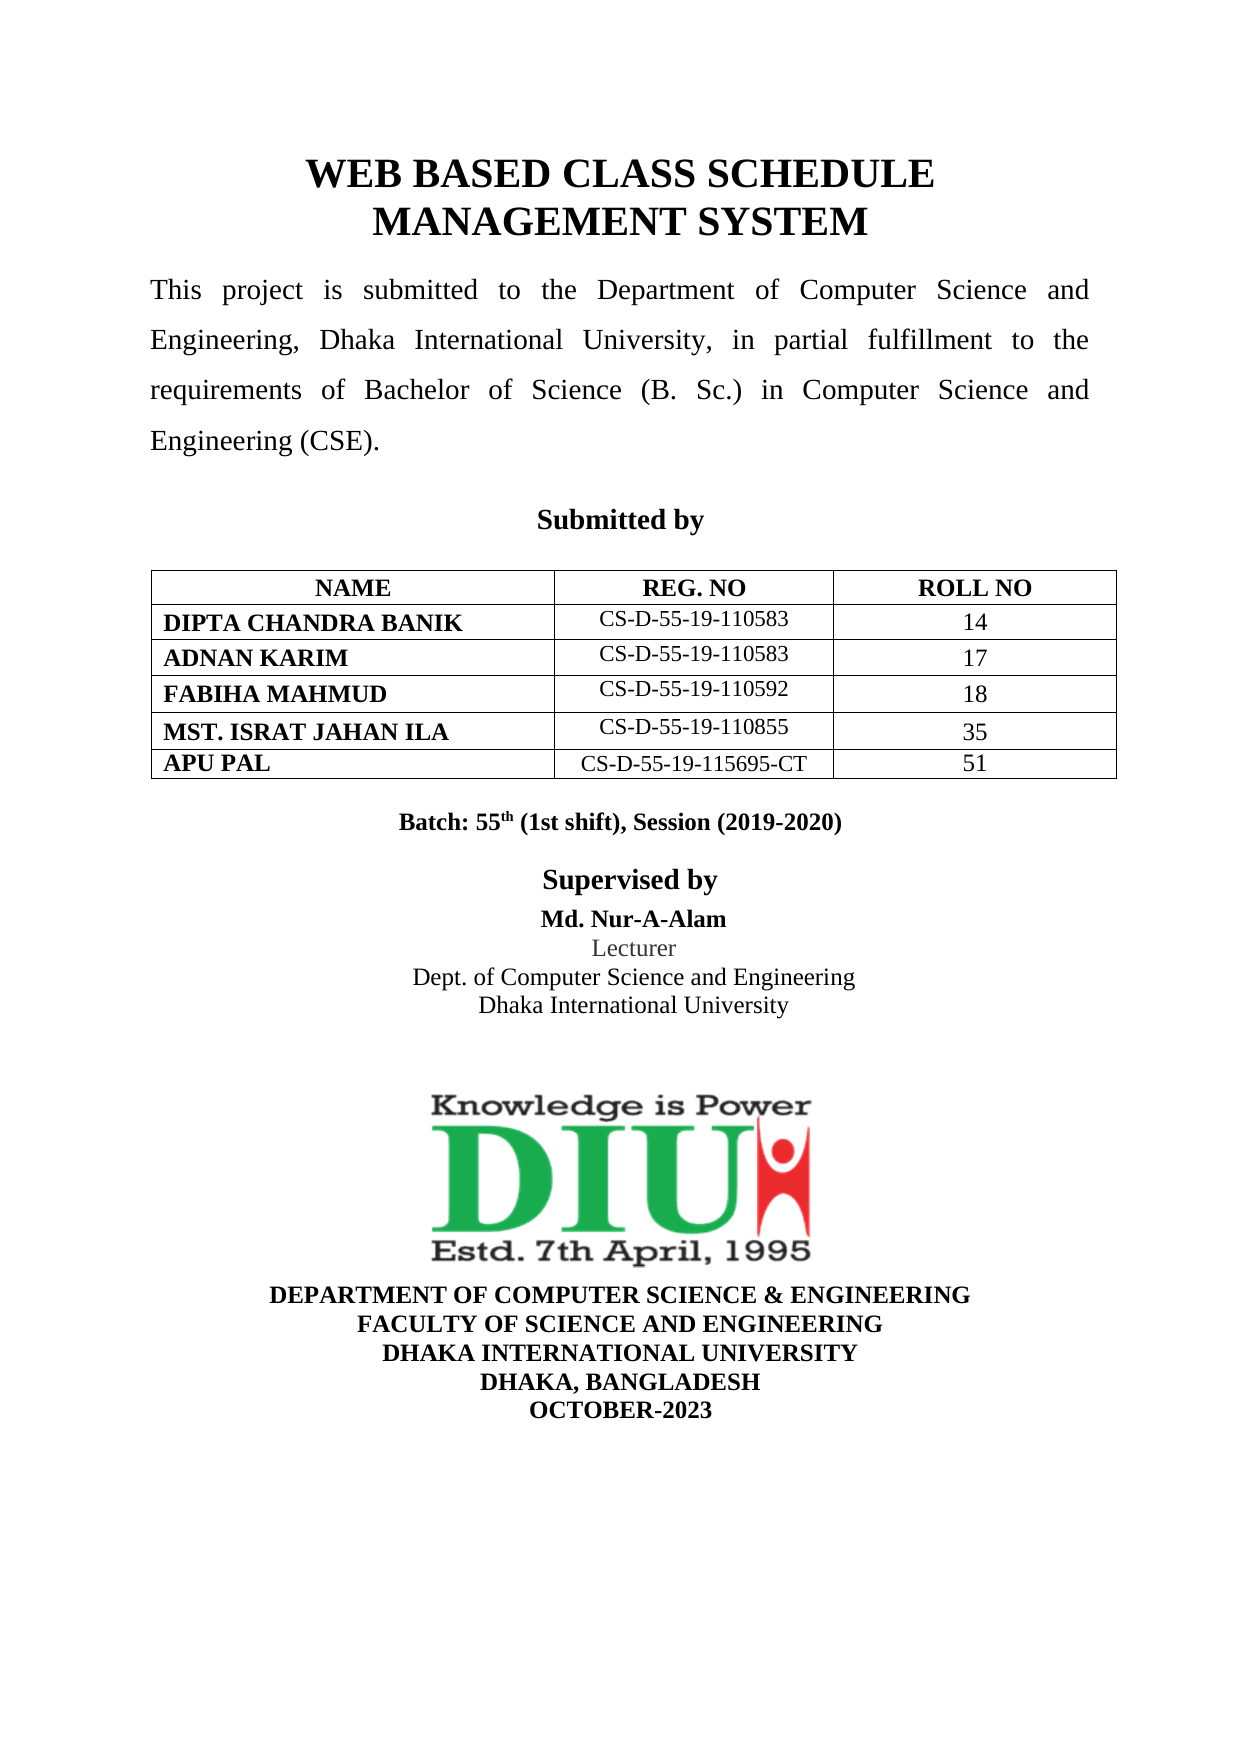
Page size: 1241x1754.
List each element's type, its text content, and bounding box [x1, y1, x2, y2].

table_header ROLL NO [834, 571, 1116, 604]
table_cell 18 [834, 676, 1116, 712]
table_cell CS-D-55-19-110855 [555, 713, 833, 749]
text Submitted by [224, 502, 1017, 536]
text Dhaka International University [110, 991, 1157, 1019]
table_cell 35 [834, 713, 1116, 749]
table_cell MST. ISRAT JAHAN ILA [152, 713, 554, 749]
table_cell CS-D-55-19-115695-CT [555, 750, 833, 778]
text OCTOBER-2023 [224, 1395, 1017, 1424]
table_cell 17 [834, 640, 1116, 674]
table_cell 51 [834, 750, 1116, 778]
text Supervised by [110, 862, 1157, 896]
picture [431, 1094, 812, 1268]
text Lecturer [110, 933, 1157, 962]
table_header NAME [152, 571, 554, 604]
subtitle Batch: 55th (1st shift), Session (2019-2020) [223, 807, 1017, 836]
text Md. Nur-A-Alam [110, 904, 1157, 933]
table_cell CS-D-55-19-110583 [555, 605, 833, 639]
text DHAKA INTERNATIONAL UNIVERSITY DHAKA, BANGLADESH [382, 1338, 858, 1395]
table_cell CS-D-55-19-110592 [555, 676, 833, 712]
table_cell 14 [834, 605, 1116, 639]
table_cell FABIHA MAHMUD [152, 676, 554, 712]
title WEB BASED CLASS SCHEDULE MANAGEMENT SYSTEM [224, 148, 1017, 244]
table_cell APU PAL [152, 750, 554, 778]
text Dept. of Computer Science and Engineering [110, 962, 1157, 991]
table_cell DIPTA CHANDRA BANIK [152, 605, 554, 639]
table_cell CS-D-55-19-110583 [555, 640, 833, 674]
table_cell ADNAN KARIM [152, 640, 554, 674]
table_header REG. NO [555, 571, 833, 604]
subtitle This project is submitted to the Department of Computer Science and Engineering, Dhaka International University, in partial fulfillment to the requirements of Bachelor of Science (B. Sc.) in Computer Science and Engineering (CSE). [150, 272, 1091, 456]
